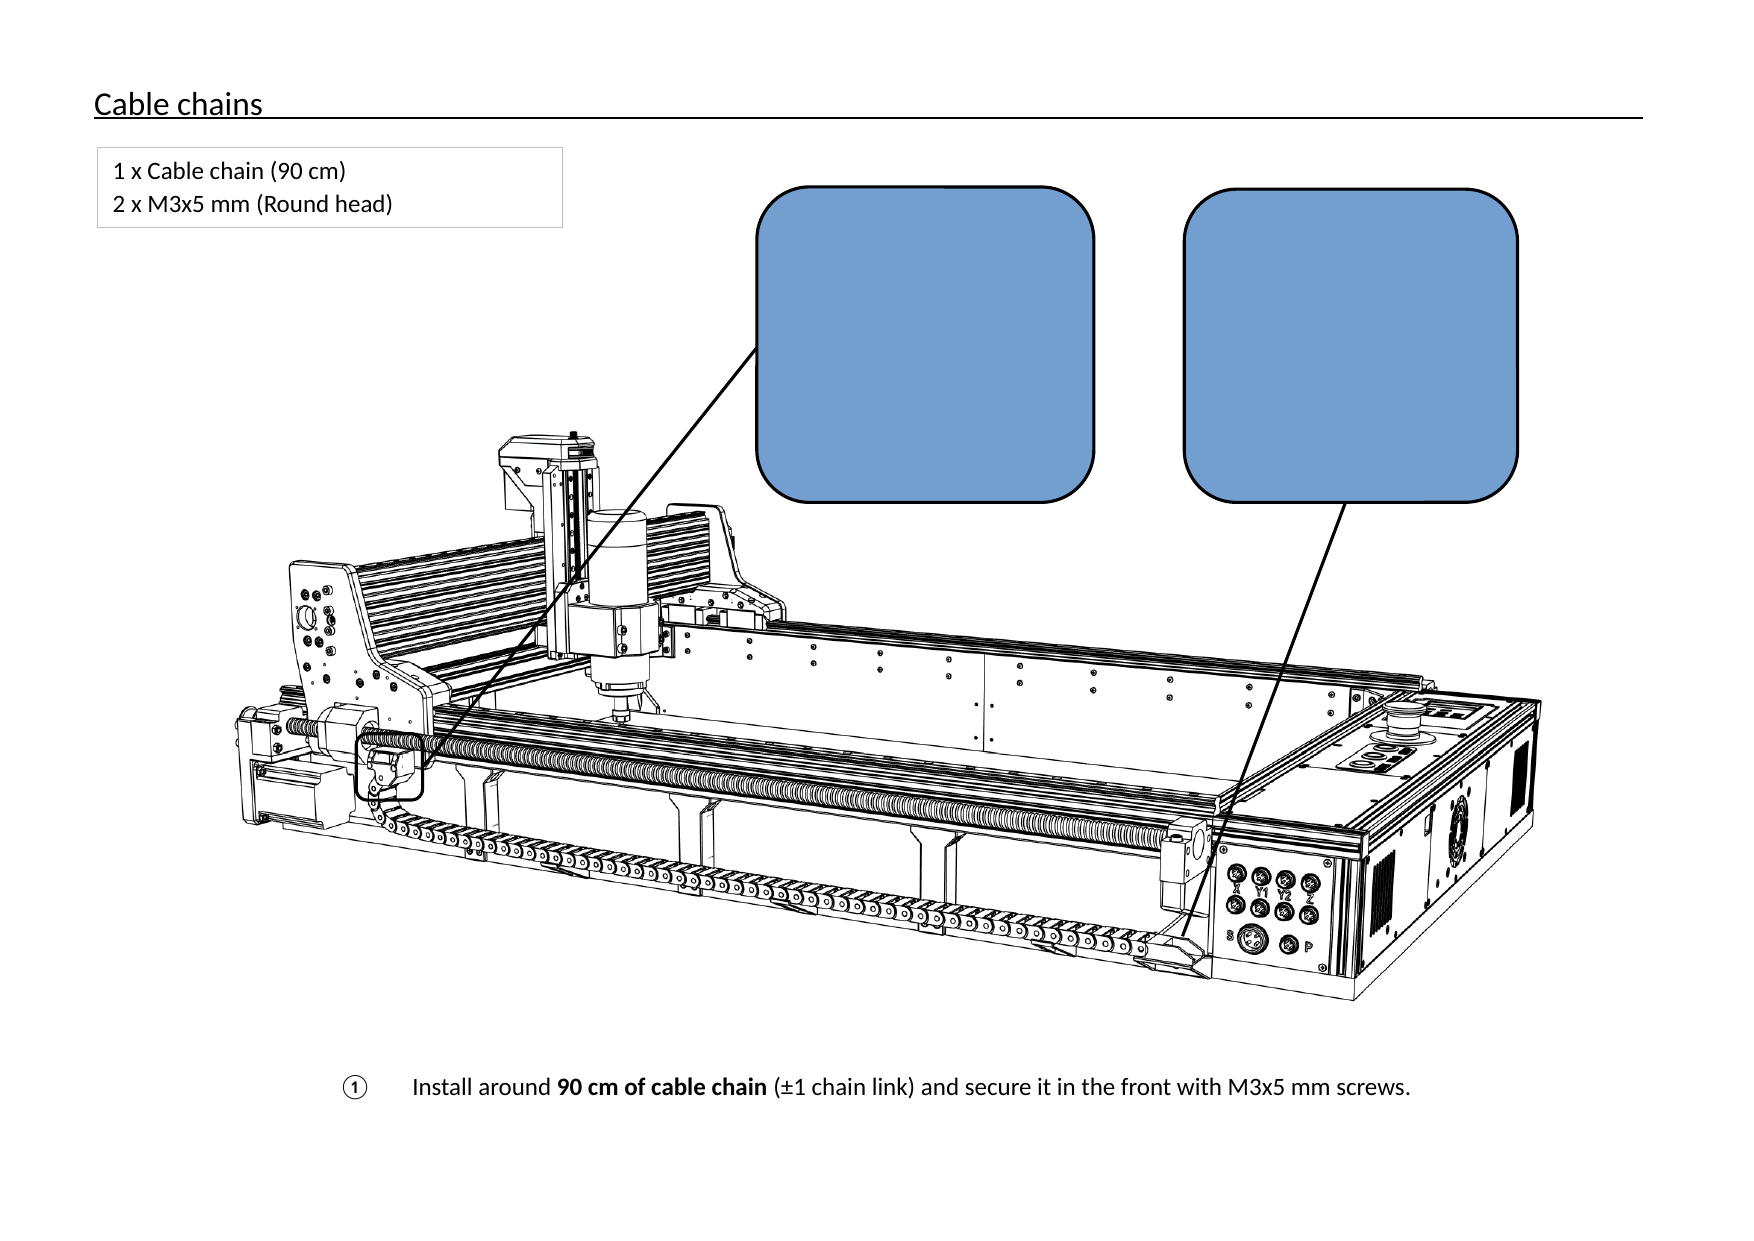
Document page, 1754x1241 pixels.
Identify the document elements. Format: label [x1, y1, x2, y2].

picture [358, 736, 421, 798]
picture [203, 410, 1551, 1014]
